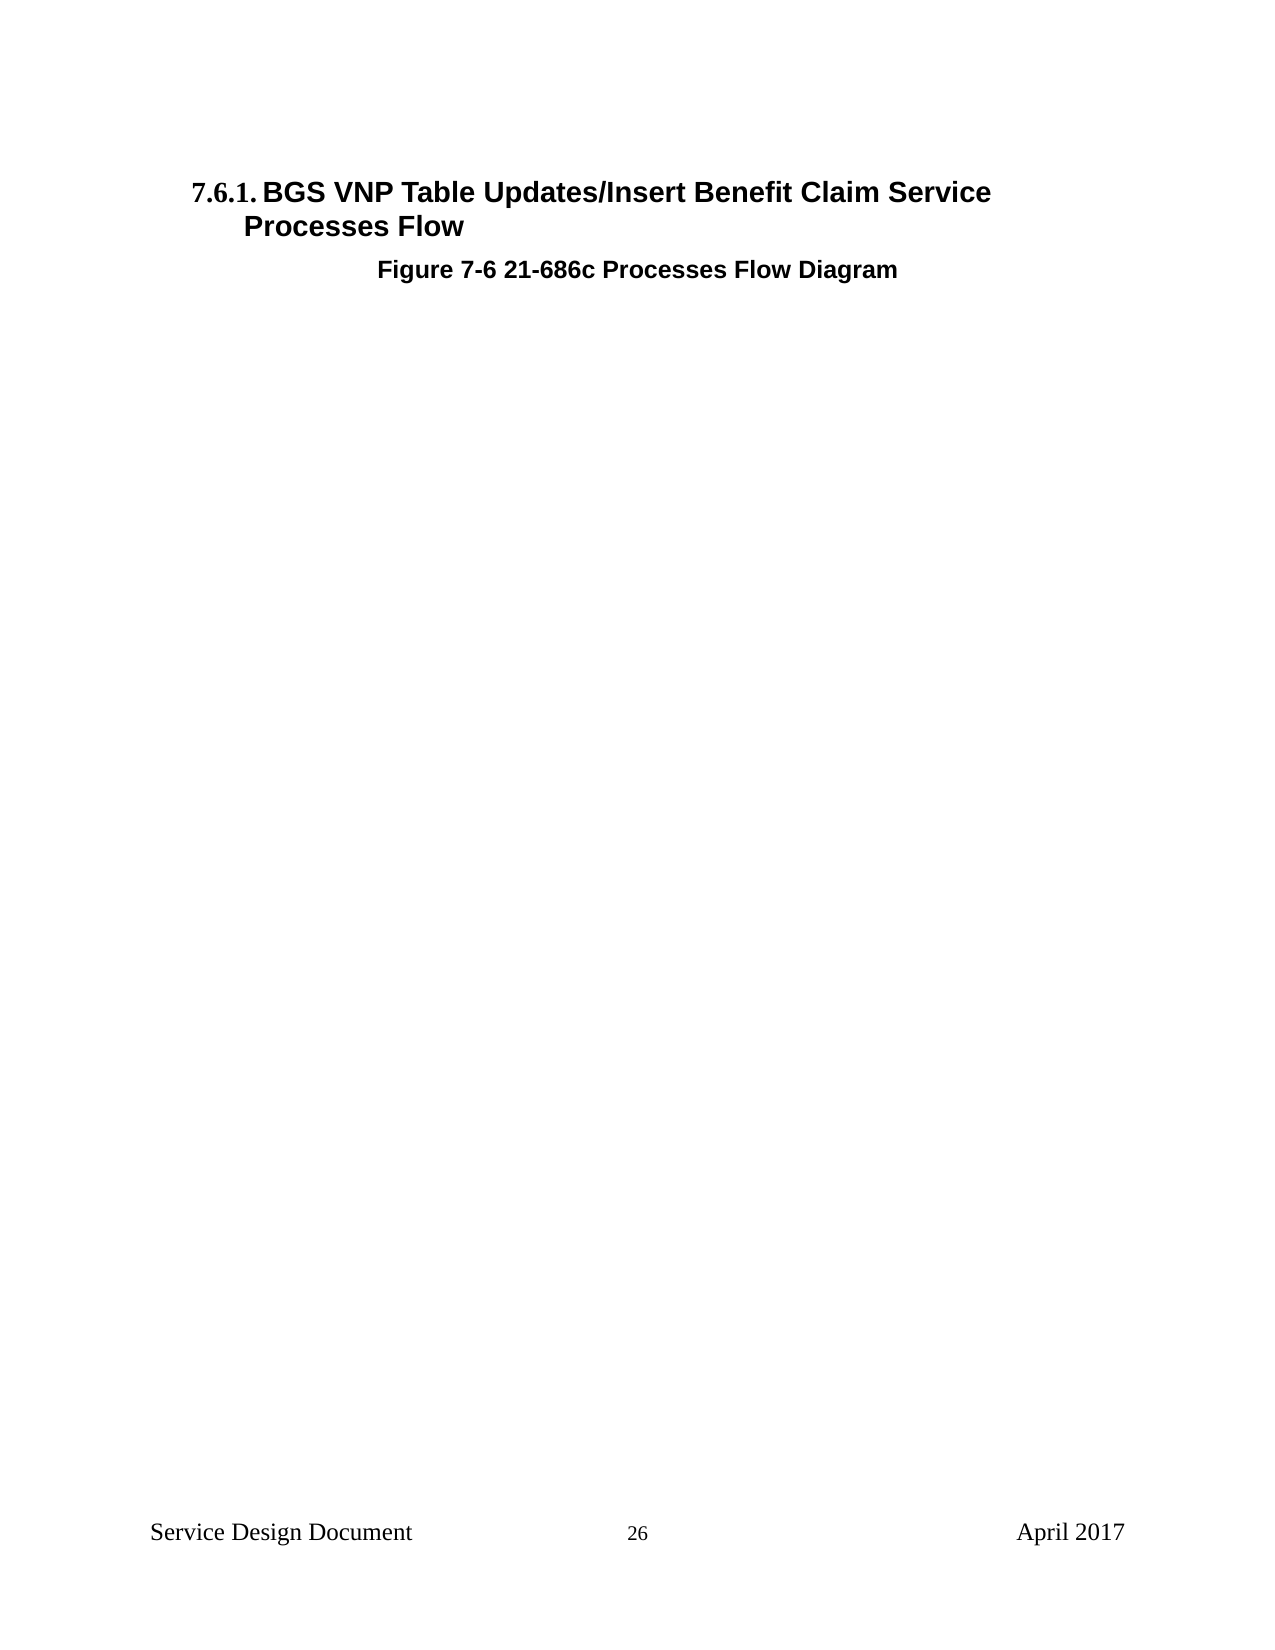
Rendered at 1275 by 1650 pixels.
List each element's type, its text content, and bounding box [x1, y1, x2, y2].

subtitle BGS VNP Table Updates/Insert Benefit Claim Service Processes Flow [191, 175, 1125, 242]
